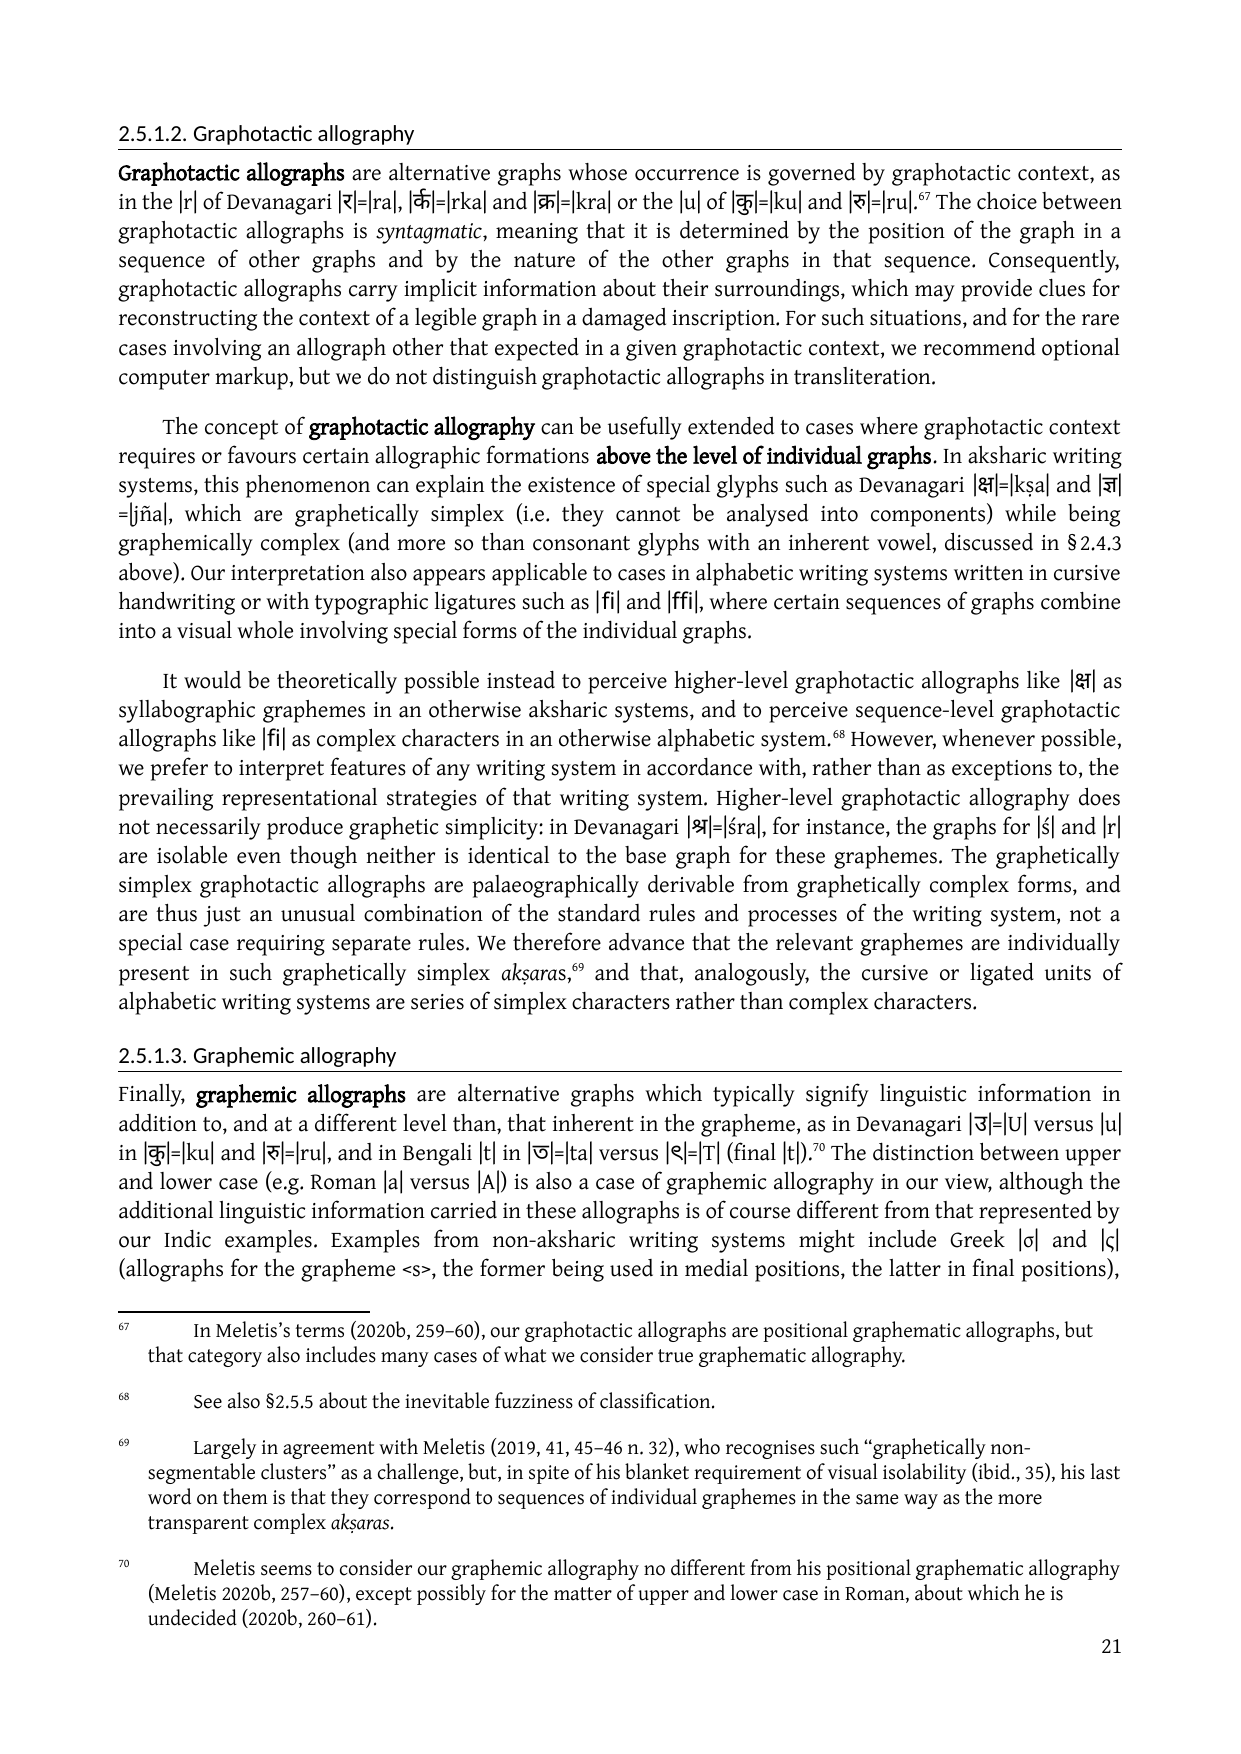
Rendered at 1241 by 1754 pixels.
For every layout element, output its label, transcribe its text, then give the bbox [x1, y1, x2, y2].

text The concept of graphotactic allography can be usefully extended to cases where graphotactic context requires or favours certain allographic formations above the level of individual graphs. In aksharic writing systems, this phenomenon can explain the existence of special glyphs such as Devanagari |क्ष|=|kṣa| and |ज्ञ|=|jña|, which are graphetically simplex (i.e. they cannot be analysed into components) while being graphemically complex (and more so than consonant glyphs with an inherent vowel, discussed in §2.4.3 above). Our interpretation also appears applicable to cases in alphabetic writing systems written in cursive handwriting or with typographic ligatures such as |ﬁ| and |ﬃ|, where certain sequences of graphs combine into a visual whole involving special forms of the individual graphs. [118, 411, 1122, 644]
subtitle Graphotactic allography [118, 118, 1122, 149]
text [118, 1078, 1122, 1283]
subtitle Graphemic allography [118, 1040, 1122, 1071]
text Graphotactic allographs are alternative graphs whose occurrence is governed by graphotactic context, as in the |r| of Devanagari |र|=|ra|, |र्क|=|rka| and |क्र|=|kra| or the |u| of |कु|=|ku| and |रु|=|ru|. The choice between graphotactic allographs is syntagmatic, meaning that it is determined by the position of the graph in a sequence of other graphs and by the nature of the other graphs in that sequence. Consequently, graphotactic allographs carry implicit information about their surroundings, which may provide clues for reconstructing the context of a legible graph in a damaged inscription. For such situations, and for the rare cases involving an allograph other that expected in a given graphotactic context, we recommend optional computer markup, but we do not distinguish graphotactic allographs in transliteration. [118, 157, 1122, 390]
text It would be theoretically possible instead to perceive higher-level graphotactic allographs like |क्ष| as syllabographic graphemes in an otherwise aksharic systems, and to perceive sequence-level graphotactic allographs like |ﬁ| as complex characters in an otherwise alphabetic system. However, whenever possible, we prefer to interpret features of any writing system in accordance with, rather than as exceptions to, the prevailing representational strategies of that writing system. Higher-level graphotactic allography does not necessarily produce graphetic simplicity: in Devanagari |श्र|=|śra|, for instance, the graphs for |ś| and |r| are isolable even though neither is identical to the base graph for these graphemes. The graphetically simplex graphotactic allographs are palaeographically derivable from graphetically complex forms, and are thus just an unusual combination of the standard rules and processes of the writing system, not a special case requiring separate rules. We therefore advance that the relevant graphemes are individually present in such graphetically simplex akṣaras, and that, analogously, the cursive or ligated units of alphabetic writing systems are series of simplex characters rather than complex characters. [118, 665, 1122, 1015]
